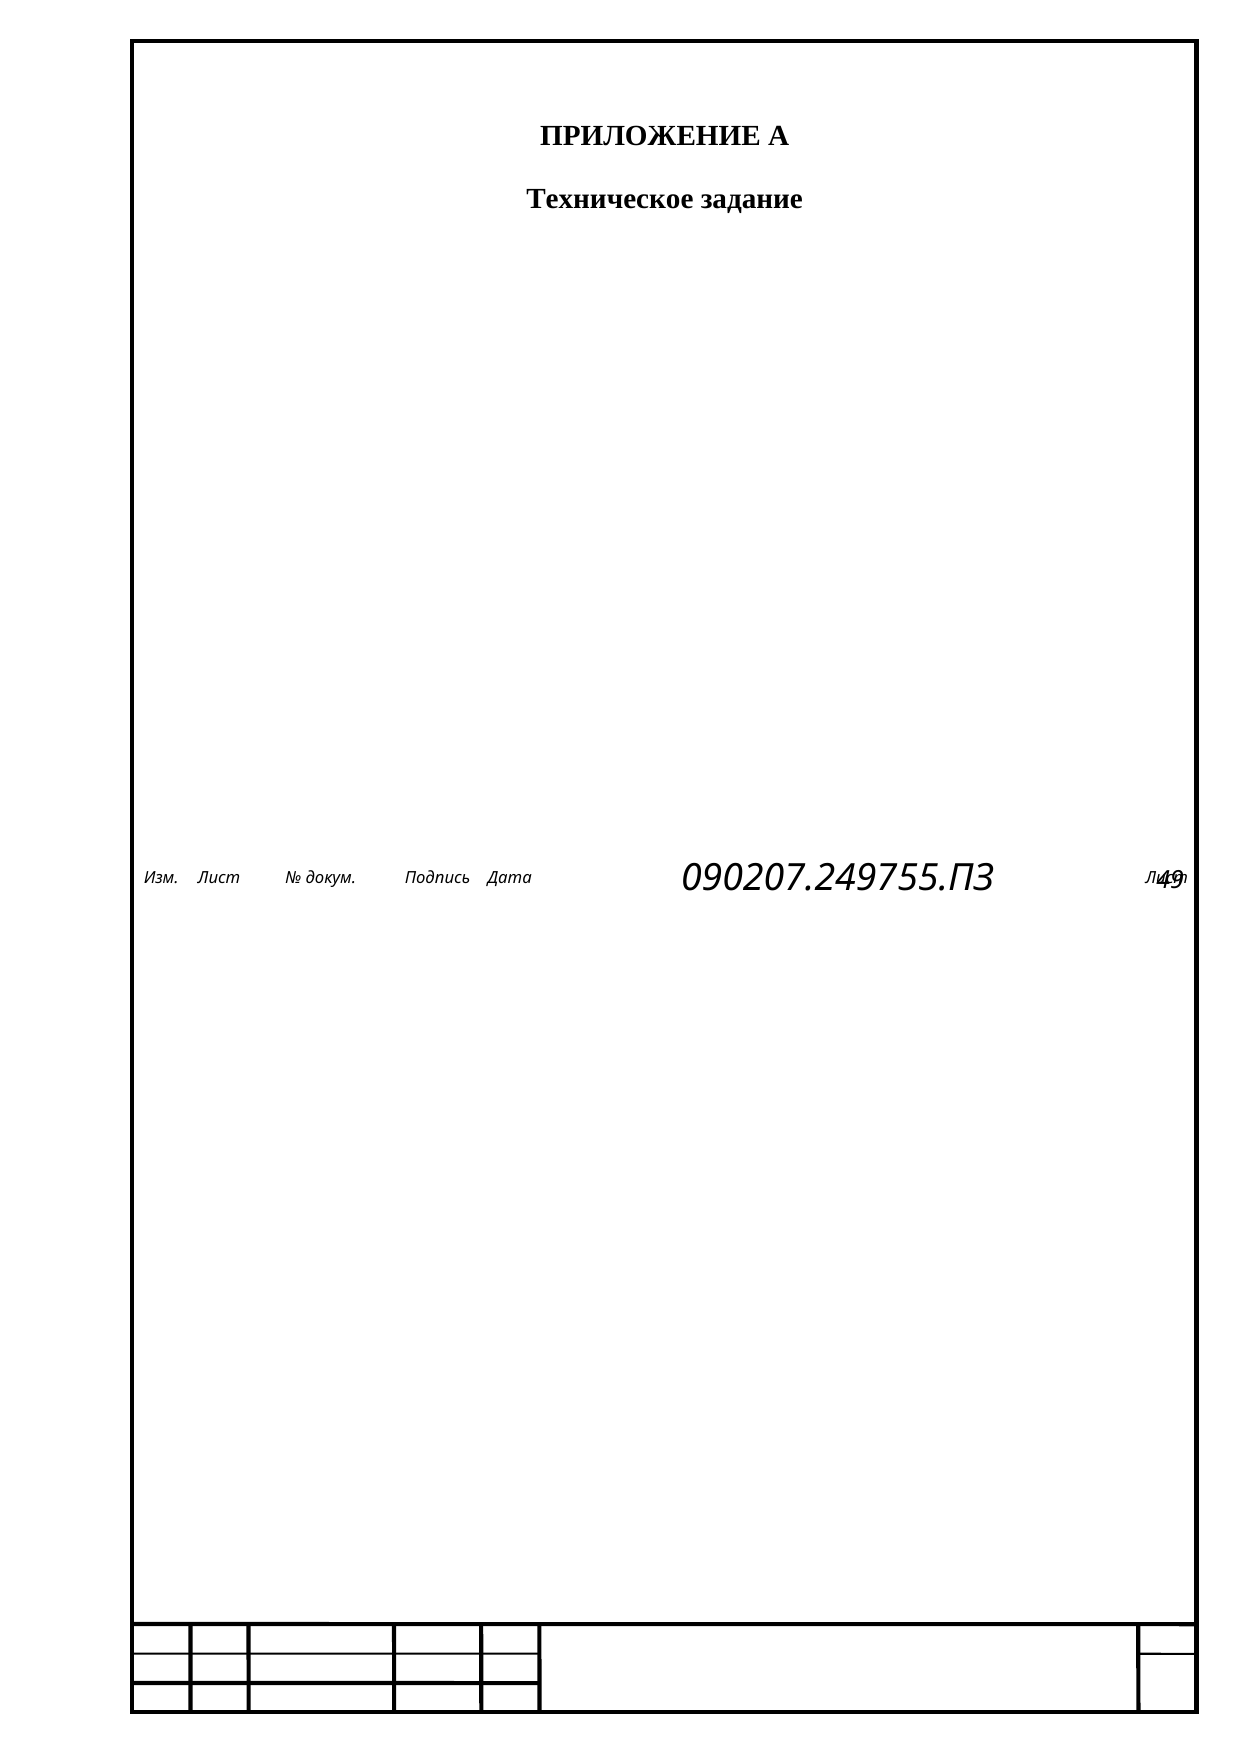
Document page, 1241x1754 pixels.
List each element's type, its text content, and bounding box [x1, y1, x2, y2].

text Техническое задание [177, 181, 1152, 214]
subtitle ПРИЛОЖЕНИЕ А [177, 118, 1152, 152]
